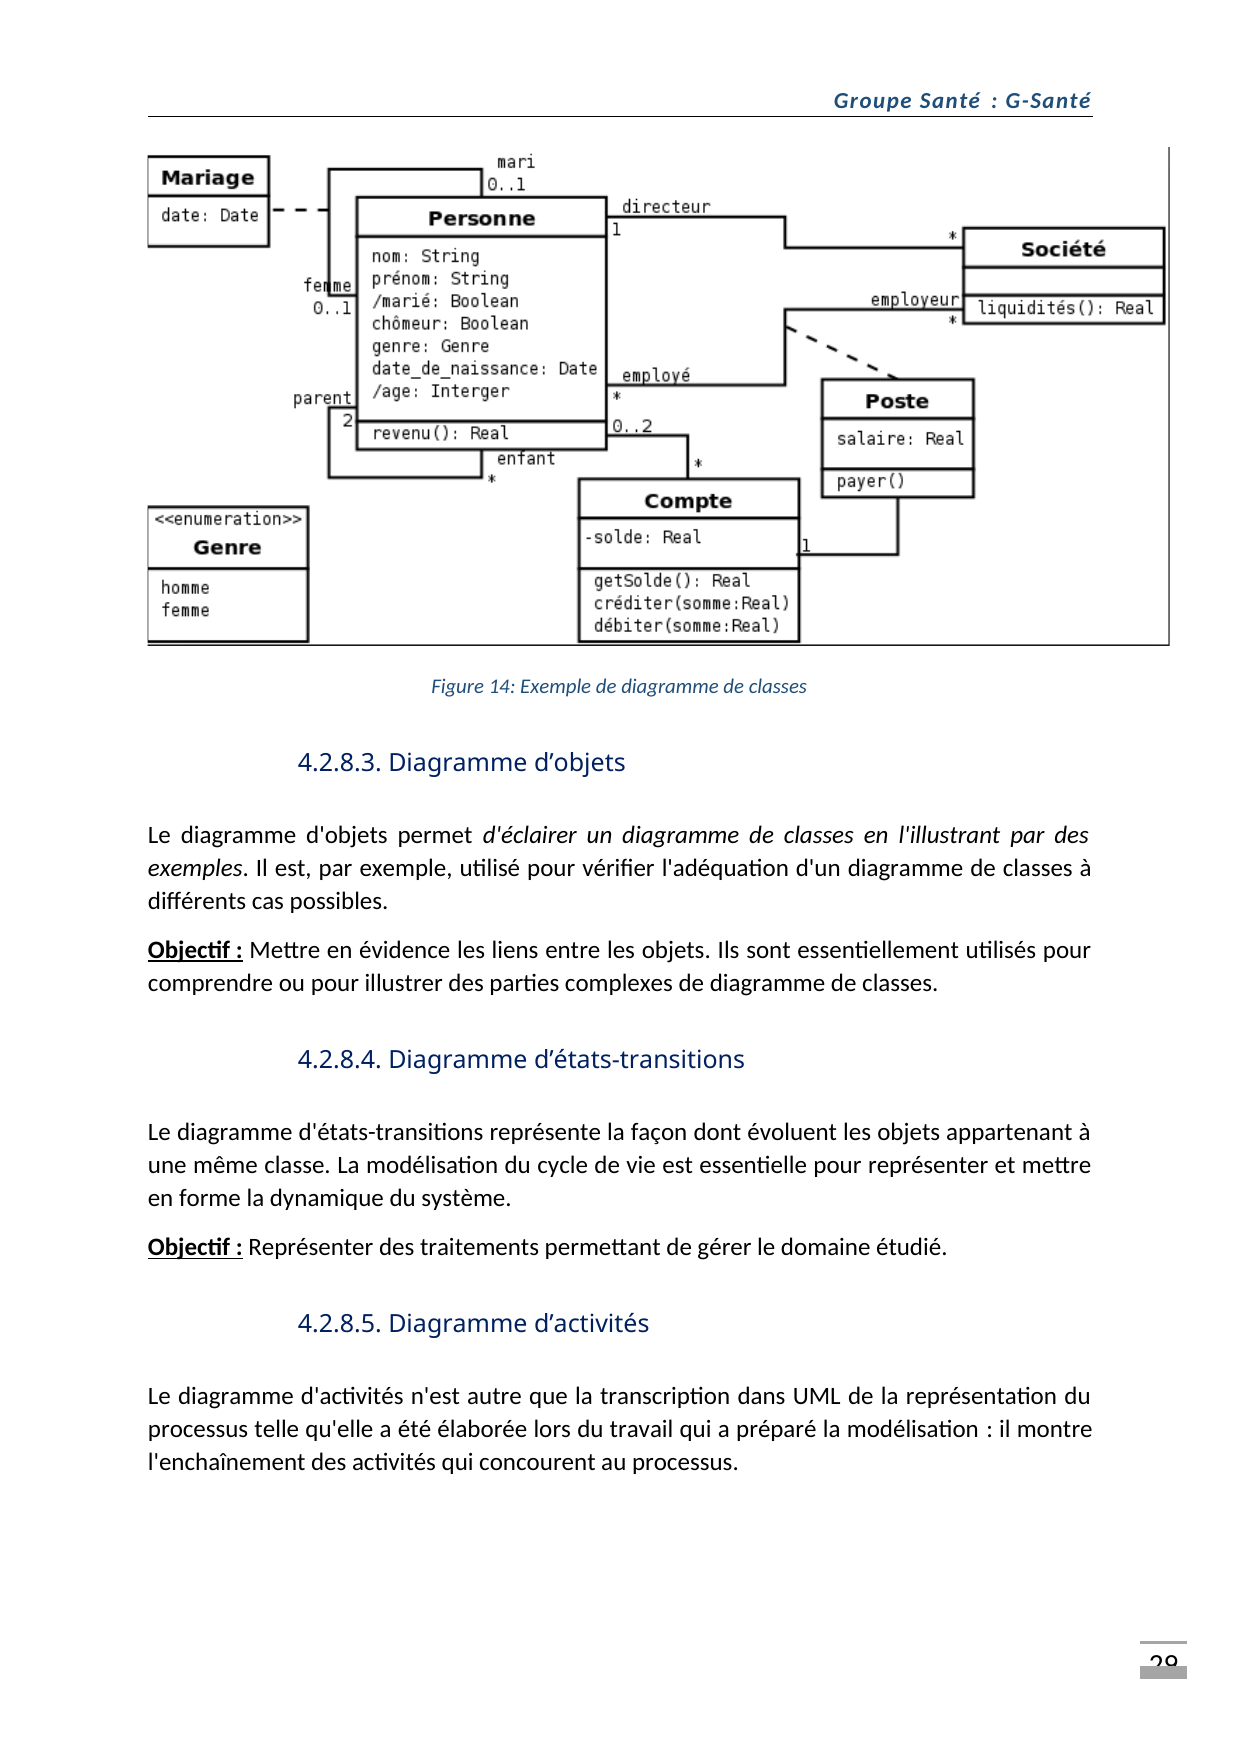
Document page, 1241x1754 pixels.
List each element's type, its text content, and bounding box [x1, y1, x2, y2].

subtitle Diagramme d’activités [295, 1306, 1093, 1340]
subtitle Diagramme d’états-transitions [295, 1042, 1093, 1076]
text Objectif : Mettre en évidence les liens entre les objets. Ils sont essentiellement utilisés pour comprendre ou pour illustrer des parties complexes de diagramme de classes. [148, 934, 1093, 998]
text Le diagramme d'activités n'est autre que la transcription dans UML de la représentation du processus telle qu'elle a été élaborée lors du travail qui a préparé la modélisation : il montre l'enchaînement des activités qui concourent au processus. [148, 1380, 1093, 1477]
text Le diagramme d'états-transitions représente la façon dont évoluent les objets appartenant à une même classe. La modélisation du cycle de vie est essentielle pour représenter et mettre en forme la dynamique du système. [148, 1116, 1093, 1212]
subtitle Diagramme d’objets [295, 745, 1093, 779]
text Objectif : Représenter des traitements permettant de gérer le domaine étudié. [148, 1232, 1093, 1262]
picture [147, 147, 1170, 646]
text Le diagramme d'objets permet d'éclairer un diagramme de classes en l'illustrant par des exemples. Il est, par exemple, utilisé pour vérifier l'adéquation d'un diagramme de classes à différents cas possibles. [148, 819, 1093, 915]
